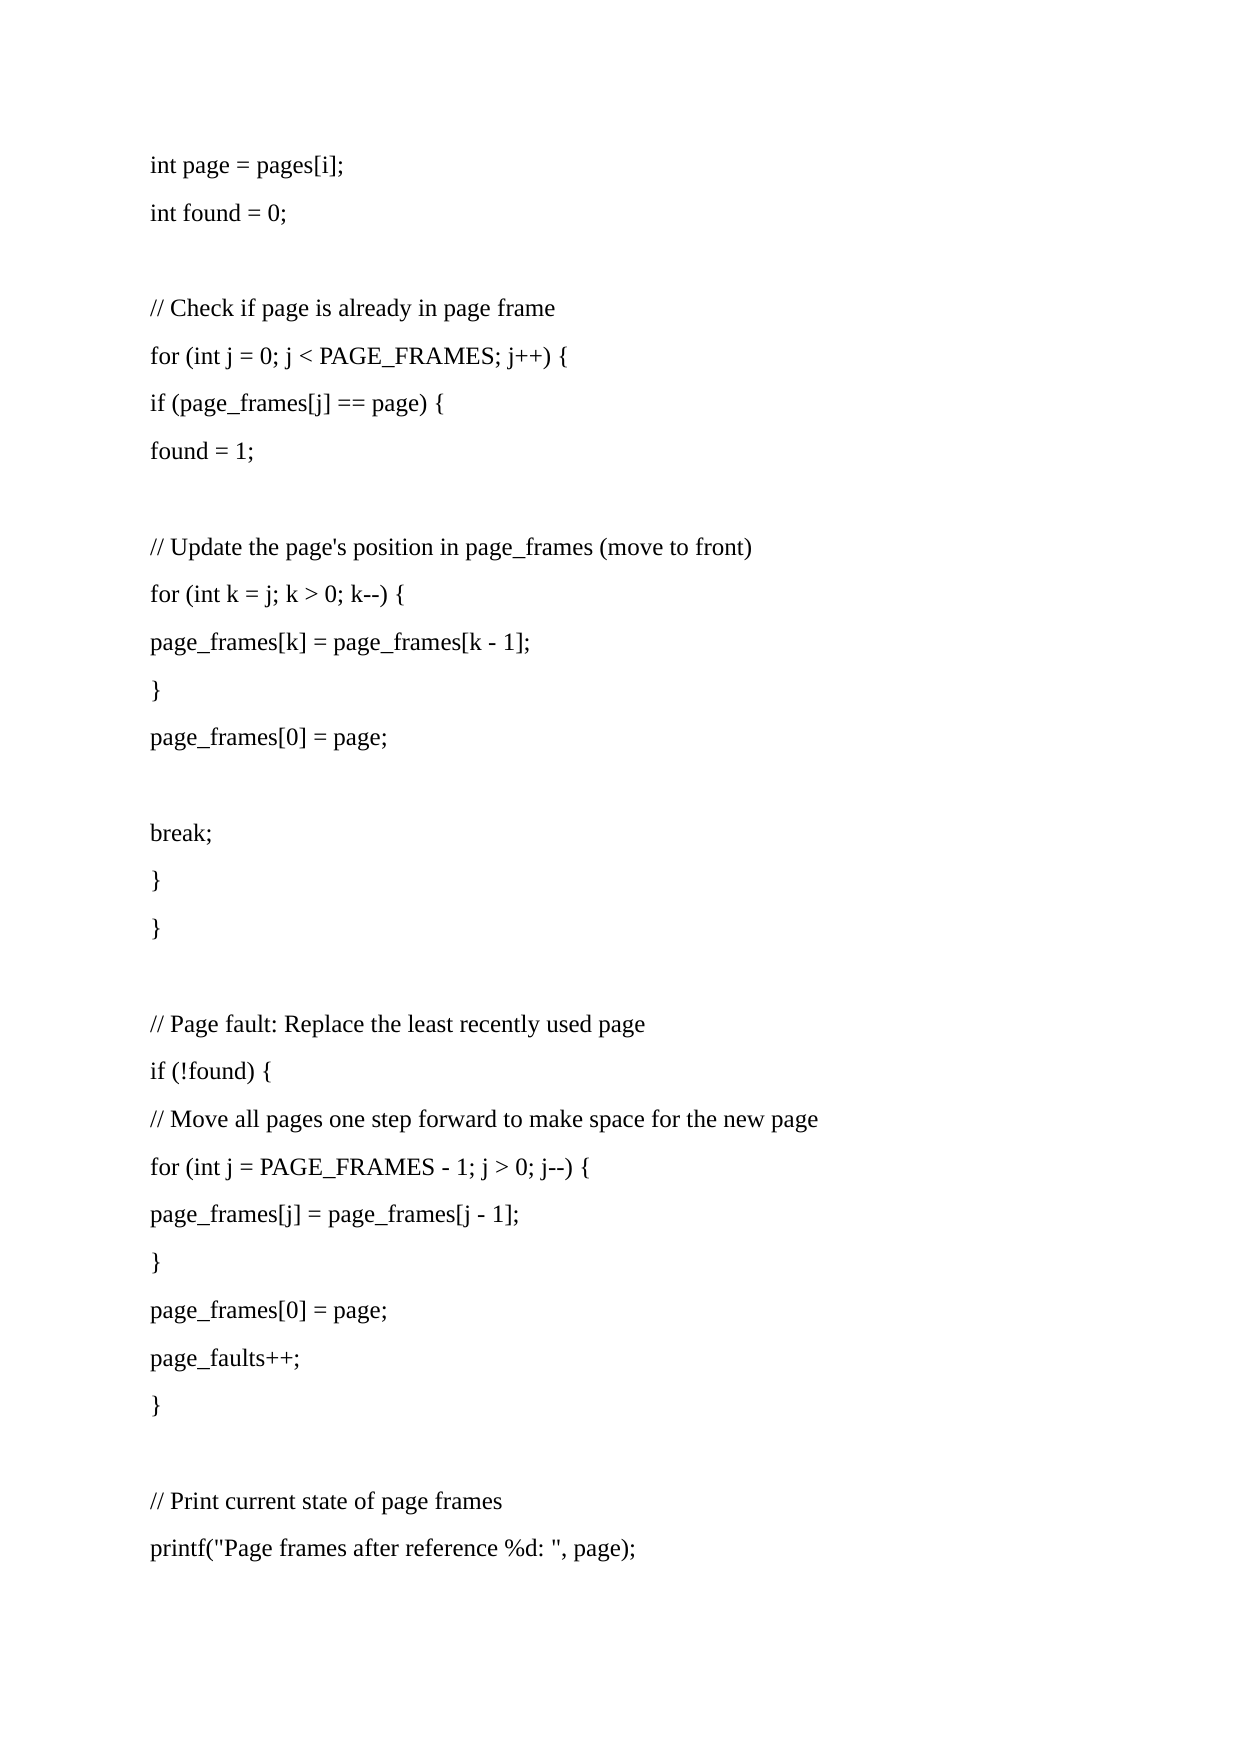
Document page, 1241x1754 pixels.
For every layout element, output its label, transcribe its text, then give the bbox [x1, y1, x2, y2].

text page_frames[0] = page; [150, 1295, 1090, 1324]
text } [150, 1247, 1090, 1276]
text break; [150, 818, 1090, 847]
text // Check if page is already in page frame [150, 293, 1090, 322]
text // Update the page's position in page_frames (move to front) [150, 532, 1090, 560]
text page_frames[k] = page_frames[k - 1]; [150, 627, 1090, 656]
text } [150, 675, 1090, 703]
text page_faults++; [150, 1343, 1090, 1371]
text if (page_frames[j] == page) { [150, 388, 1090, 417]
text int found = 0; [150, 198, 1090, 226]
text } [150, 913, 1090, 942]
text if (!found) { [150, 1056, 1090, 1085]
text printf("Page frames after reference %d: ", page); [150, 1533, 1090, 1562]
text int page = pages[i]; [150, 150, 1090, 179]
text page_frames[j] = page_frames[j - 1]; [150, 1199, 1090, 1228]
text } [150, 866, 1090, 894]
text // Print current state of page frames [150, 1486, 1090, 1514]
text page_frames[0] = page; [150, 722, 1090, 751]
text // Move all pages one step forward to make space for the new page [150, 1104, 1090, 1133]
text for (int j = 0; j < PAGE_FRAMES; j++) { [150, 341, 1090, 369]
text for (int k = j; k > 0; k--) { [150, 579, 1090, 608]
text for (int j = PAGE_FRAMES - 1; j > 0; j--) { [150, 1152, 1090, 1181]
text } [150, 1390, 1090, 1419]
text found = 1; [150, 436, 1090, 465]
text // Page fault: Replace the least recently used page [150, 1009, 1090, 1037]
